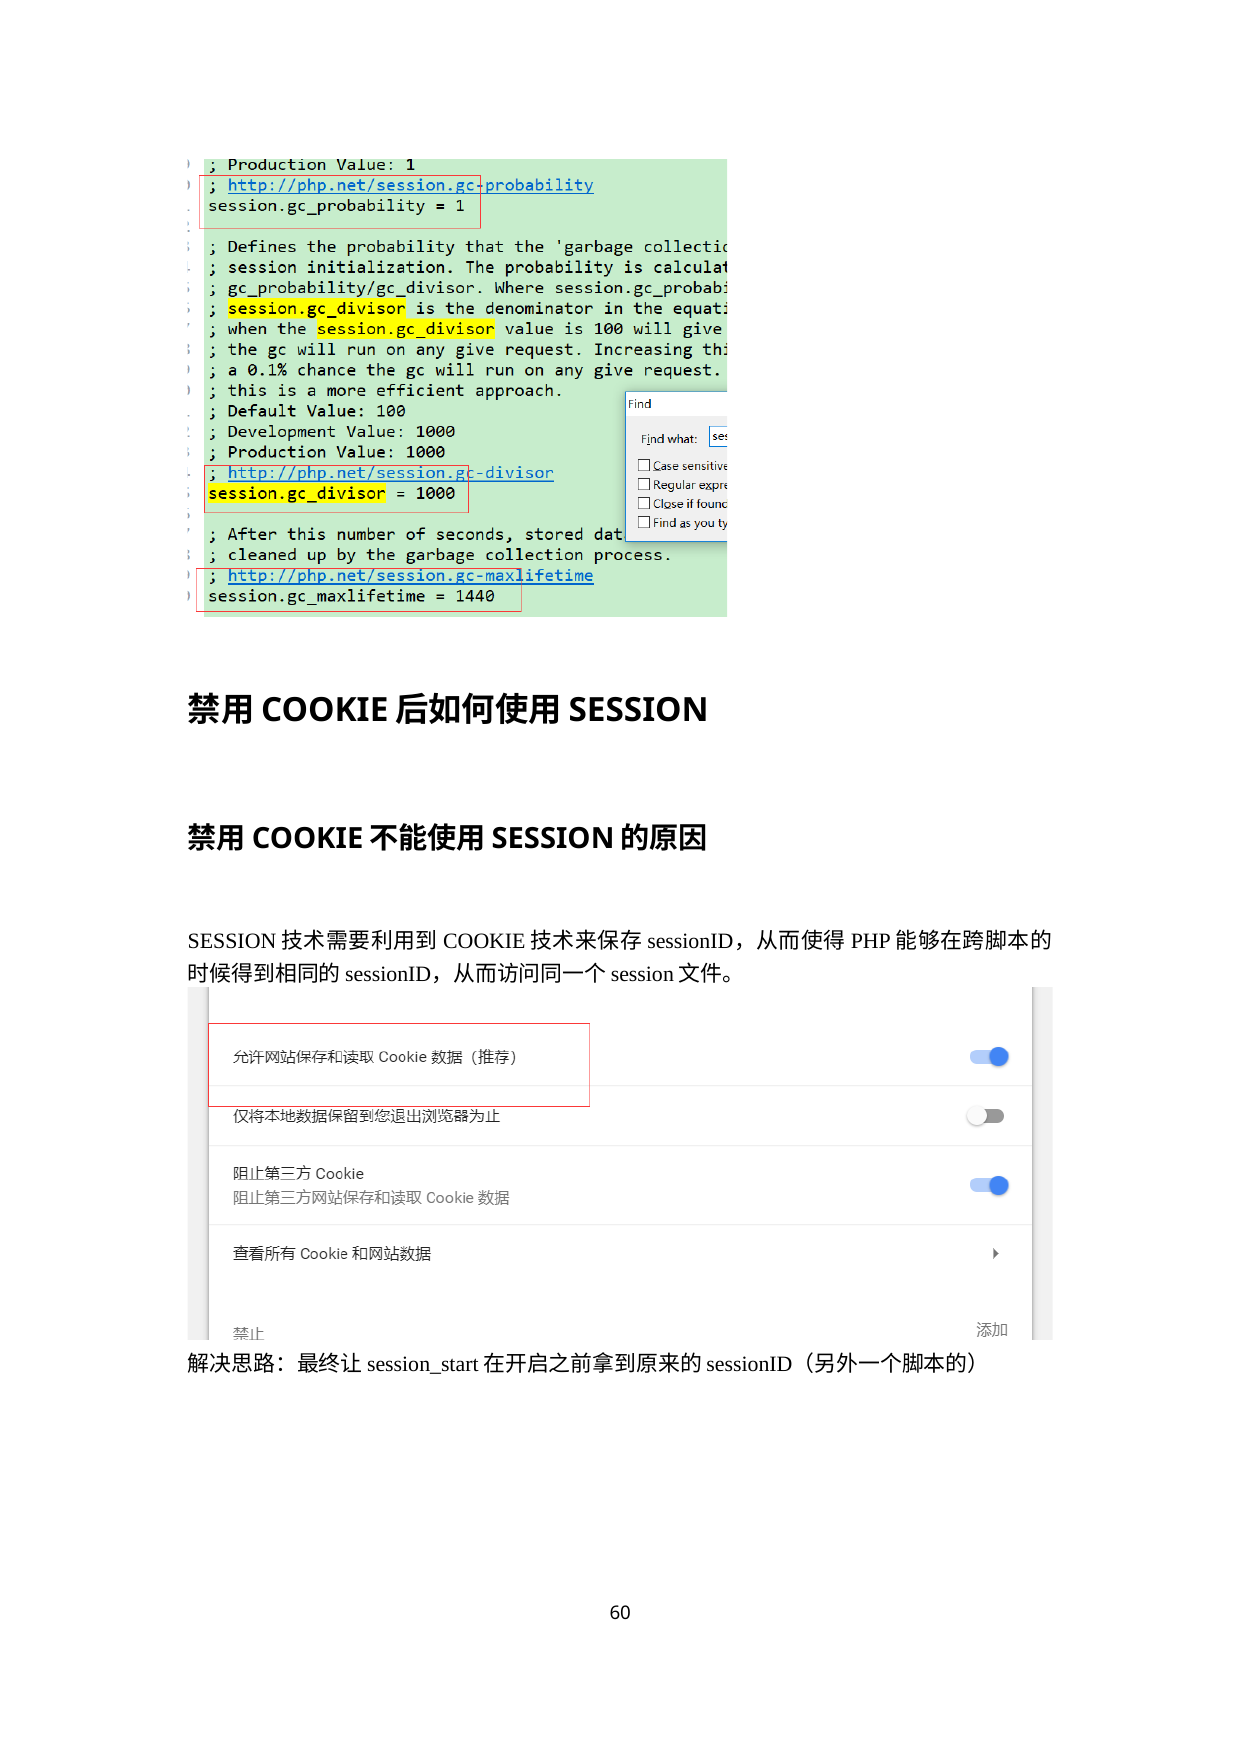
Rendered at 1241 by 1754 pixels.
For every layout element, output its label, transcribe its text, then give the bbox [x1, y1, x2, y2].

subtitle 禁用COOKIE后如何使用SESSION [187, 674, 1053, 739]
subtitle 禁用COOKIE不能使用SESSION的原因 [187, 804, 1053, 869]
picture [187, 987, 1053, 1340]
picture [187, 159, 728, 617]
text 解决思路：最终让session_start在开启之前拿到原来的sessionID（另外一个脚本的） [187, 1345, 1053, 1378]
text SESSION技术需要利用到COOKIE技术来保存sessionID，从而使得PHP能够在跨脚本的时候得到相同的sessionID，从而访问同一个session文件。 [187, 923, 1053, 987]
